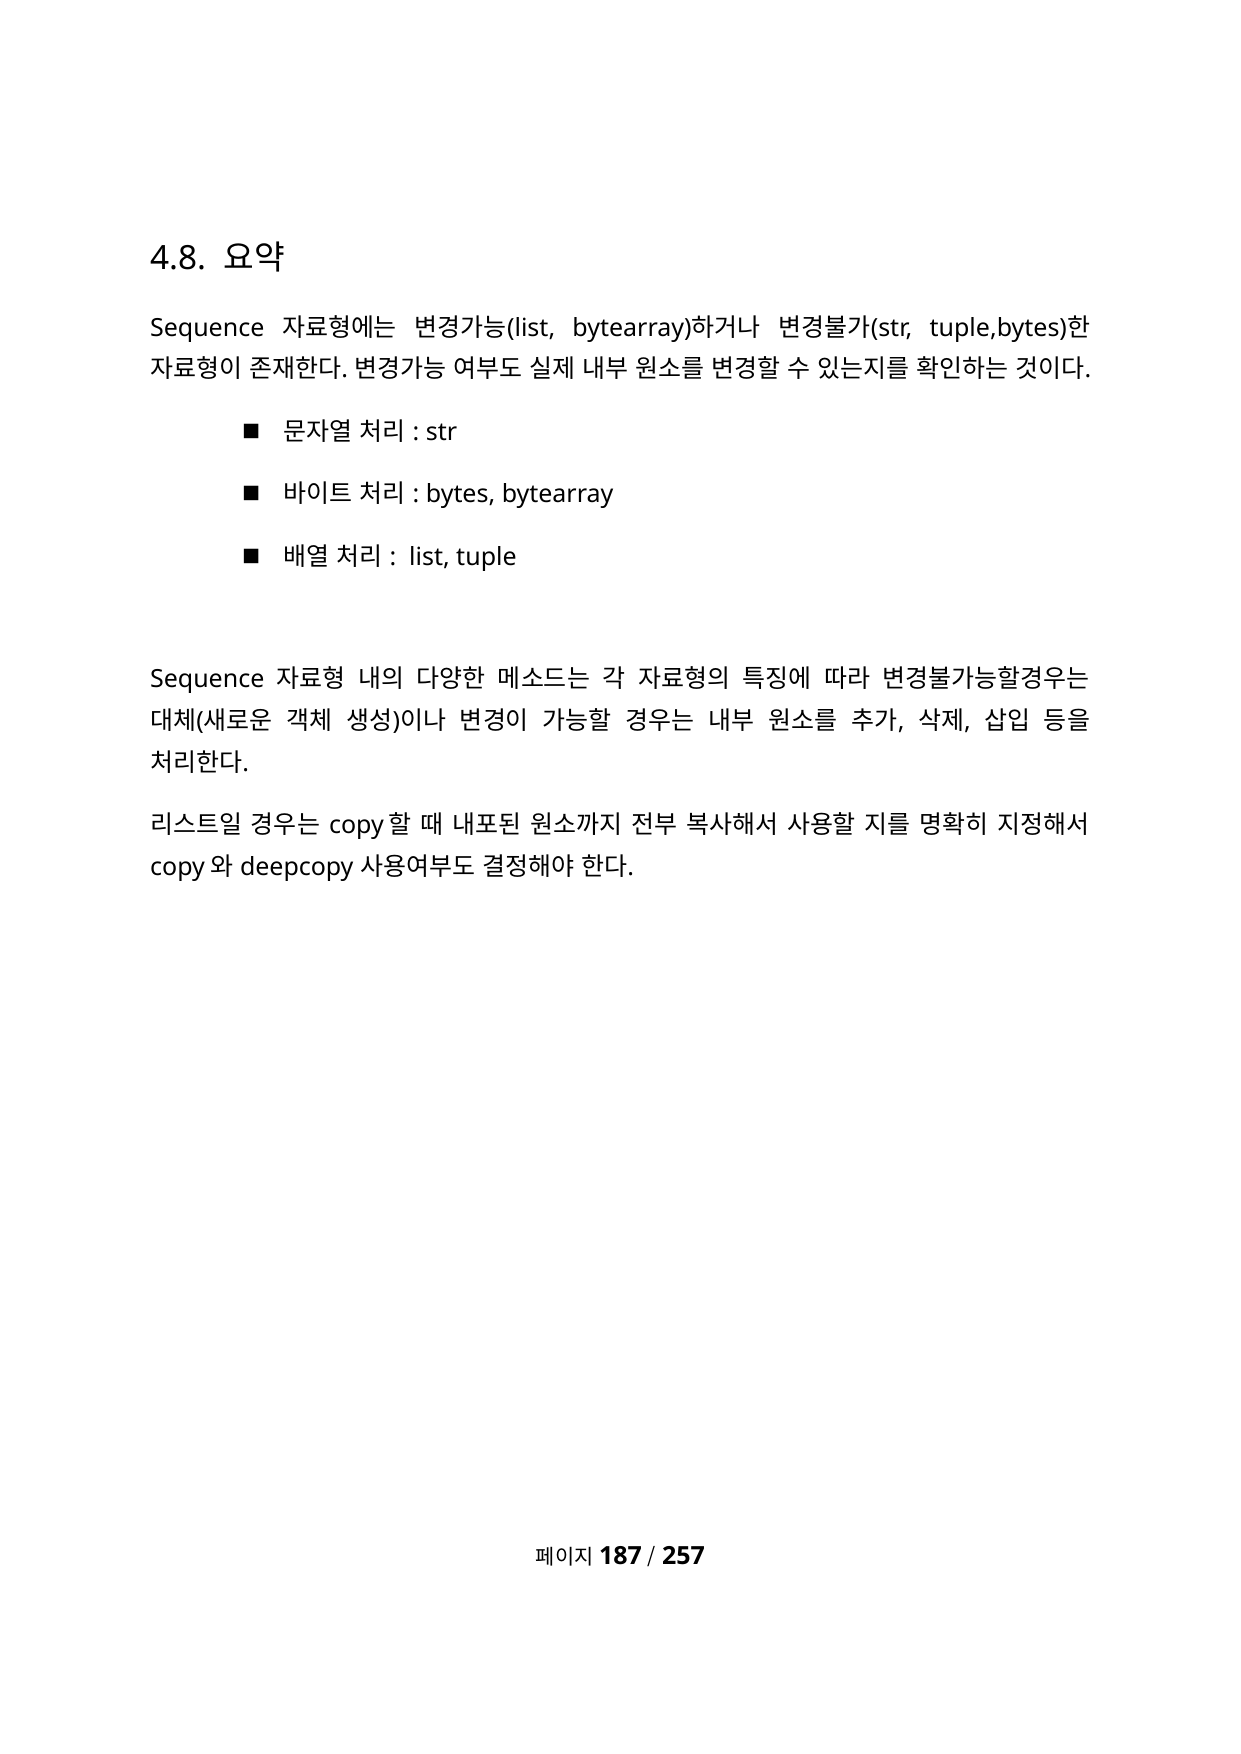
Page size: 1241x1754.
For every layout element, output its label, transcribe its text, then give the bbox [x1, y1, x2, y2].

text 리스트일 경우는 copy할 때 내포된 원소까지 전부 복사해서 사용할 지를 명확히 지정해서 copy와 deepcopy 사용여부도 결정해야 한다. [150, 804, 1090, 882]
text Sequence 자료형에는 변경가능(list, bytearray)하거나 변경불가(str, tuple,bytes)한 자료형이 존재한다. 변경가능 여부도 실제 내부 원소를 변경할 수 있는지를 확인하는 것이다. [150, 307, 1090, 385]
list 바이트 처리 : bytes, bytearray [242, 474, 1090, 510]
text Sequence 자료형 내의 다양한 메소드는 각 자료형의 특징에 따라 변경불가능할경우는 대체(새로운 객체 생성)이나 변경이 가능할 경우는 내부 원소를 추가, 삭제, 삽입 등을 처리한다. [150, 659, 1090, 778]
list 문자열 처리 : str [242, 411, 1090, 447]
subtitle 4.8. 요약 [150, 231, 1090, 279]
list 배열 처리 : list, tuple [242, 536, 1090, 572]
